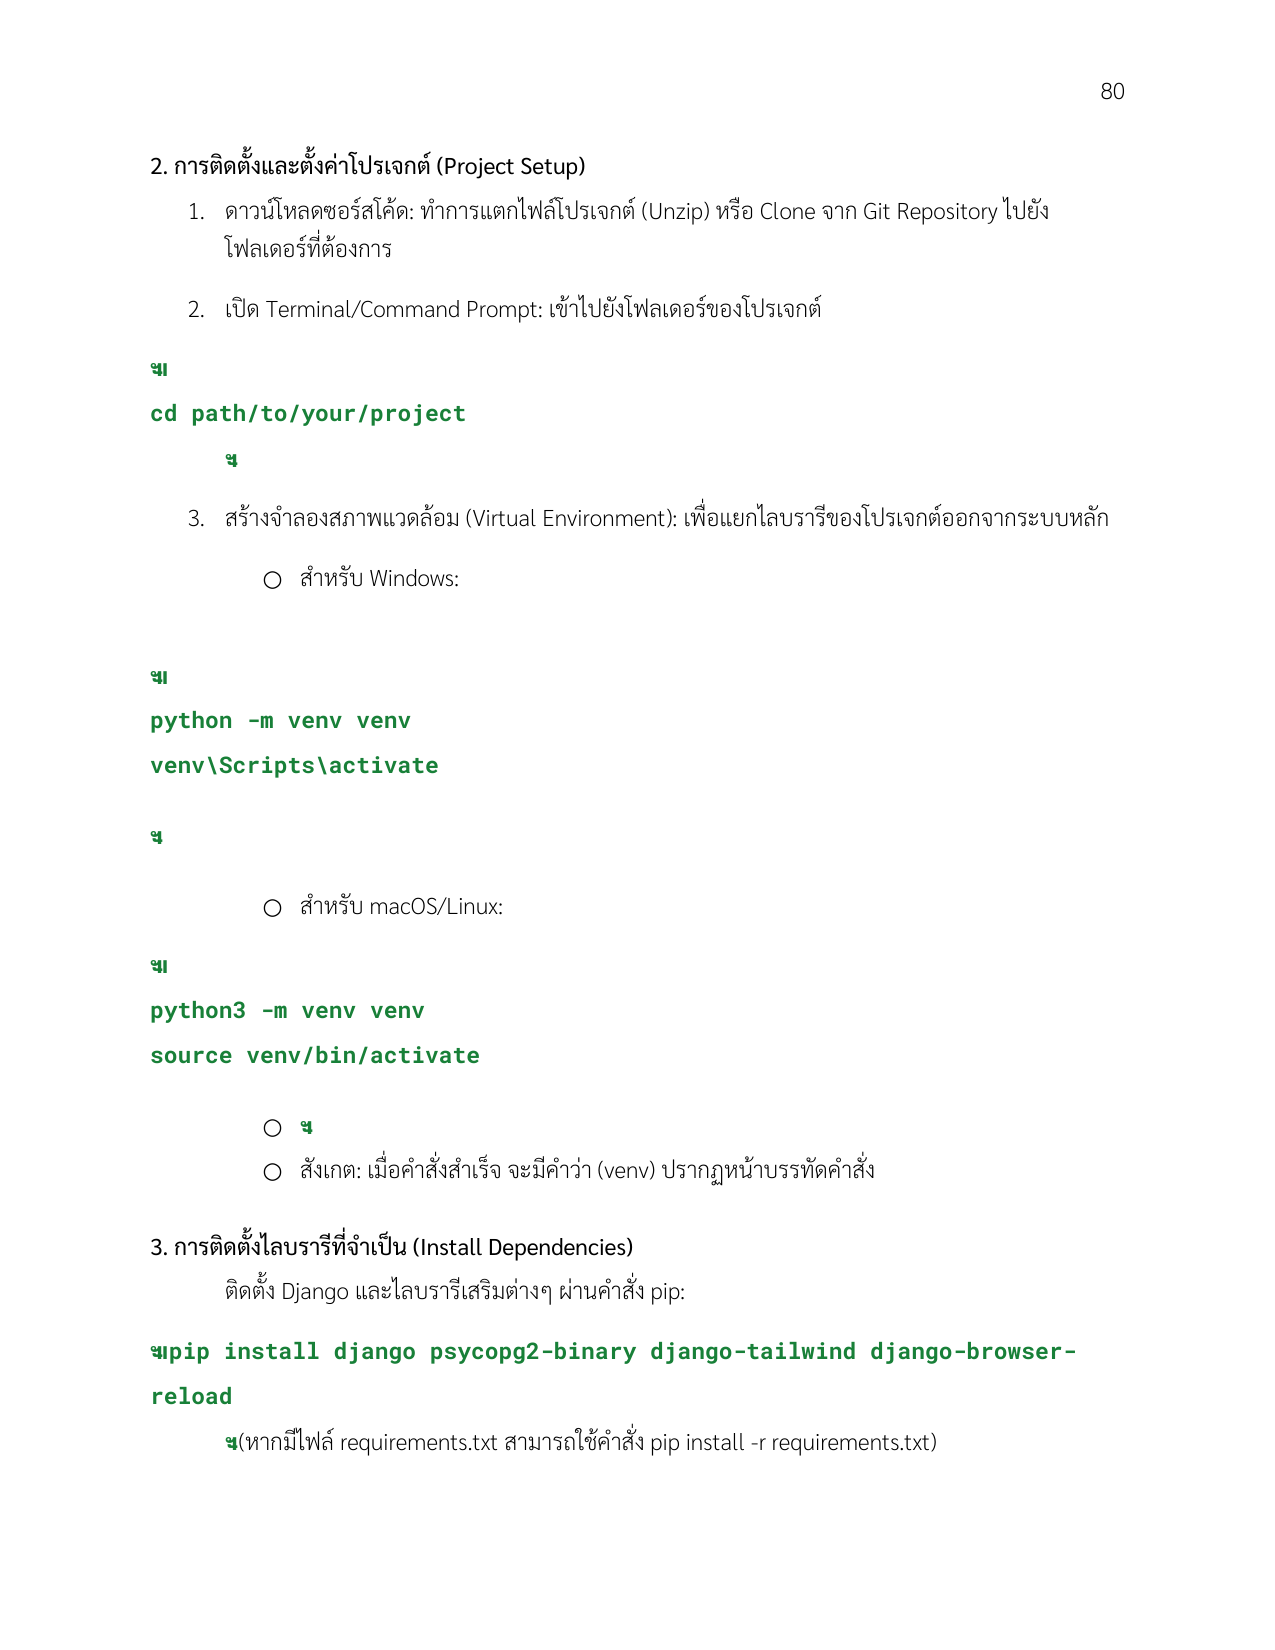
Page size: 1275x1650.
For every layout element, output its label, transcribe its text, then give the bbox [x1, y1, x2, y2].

text source venv/bin/activate [150, 1039, 1125, 1070]
subtitle 3. การติดตั้งไลบรารีที่จำเป็น (Install Dependencies) [150, 1231, 1125, 1260]
subtitle 2. การติดตั้งและตั้งค่าโปรเจกต์ (Project Setup) [150, 150, 1125, 180]
list ดาวน์โหลดซอร์สโค้ด: ทำการแตกไฟล์โปรเจกต์ (Unzip) หรือ Clone จาก Git Repository ไปยังโฟลเดอร์ที่ต้องการ [187, 195, 1125, 263]
list สังเกต: เมื่อคำสั่งสำเร็จ จะมีคำว่า (venv) ปรากฏหน้าบรรทัดคำสั่ง [262, 1154, 1125, 1184]
list สำหรับ Windows: [262, 561, 1125, 630]
text (หากมีไฟล์ requirements.txt สามารถใช้คำสั่ง pip install -r requirements.txt) [150, 1426, 1125, 1456]
list สำหรับ macOS/Linux: [262, 890, 1125, 919]
text  [150, 442, 1125, 472]
text  python -m venv venv [150, 659, 1125, 735]
text  [150, 820, 1125, 850]
list สร้างจำลองสภาพแวดล้อม (Virtual Environment): เพื่อแยกไลบรารีของโปรเจกต์ออกจากระบบหลัก [187, 502, 1125, 532]
text ติดตั้ง Django และไลบรารีเสริมต่างๆ ผ่านคำสั่ง pip: [150, 1275, 1125, 1305]
text pip install django psycopg2-binary django-tailwind django-browser-reload [150, 1335, 1125, 1411]
text  cd path/to/your/project [150, 352, 1125, 427]
text  python3 -m venv venv [150, 949, 1125, 1024]
text venv\Scripts\activate [150, 750, 1125, 780]
list เปิด Terminal/Command Prompt: เข้าไปยังโฟลเดอร์ของโปรเจกต์ [187, 293, 1125, 323]
list  [262, 1110, 1125, 1139]
